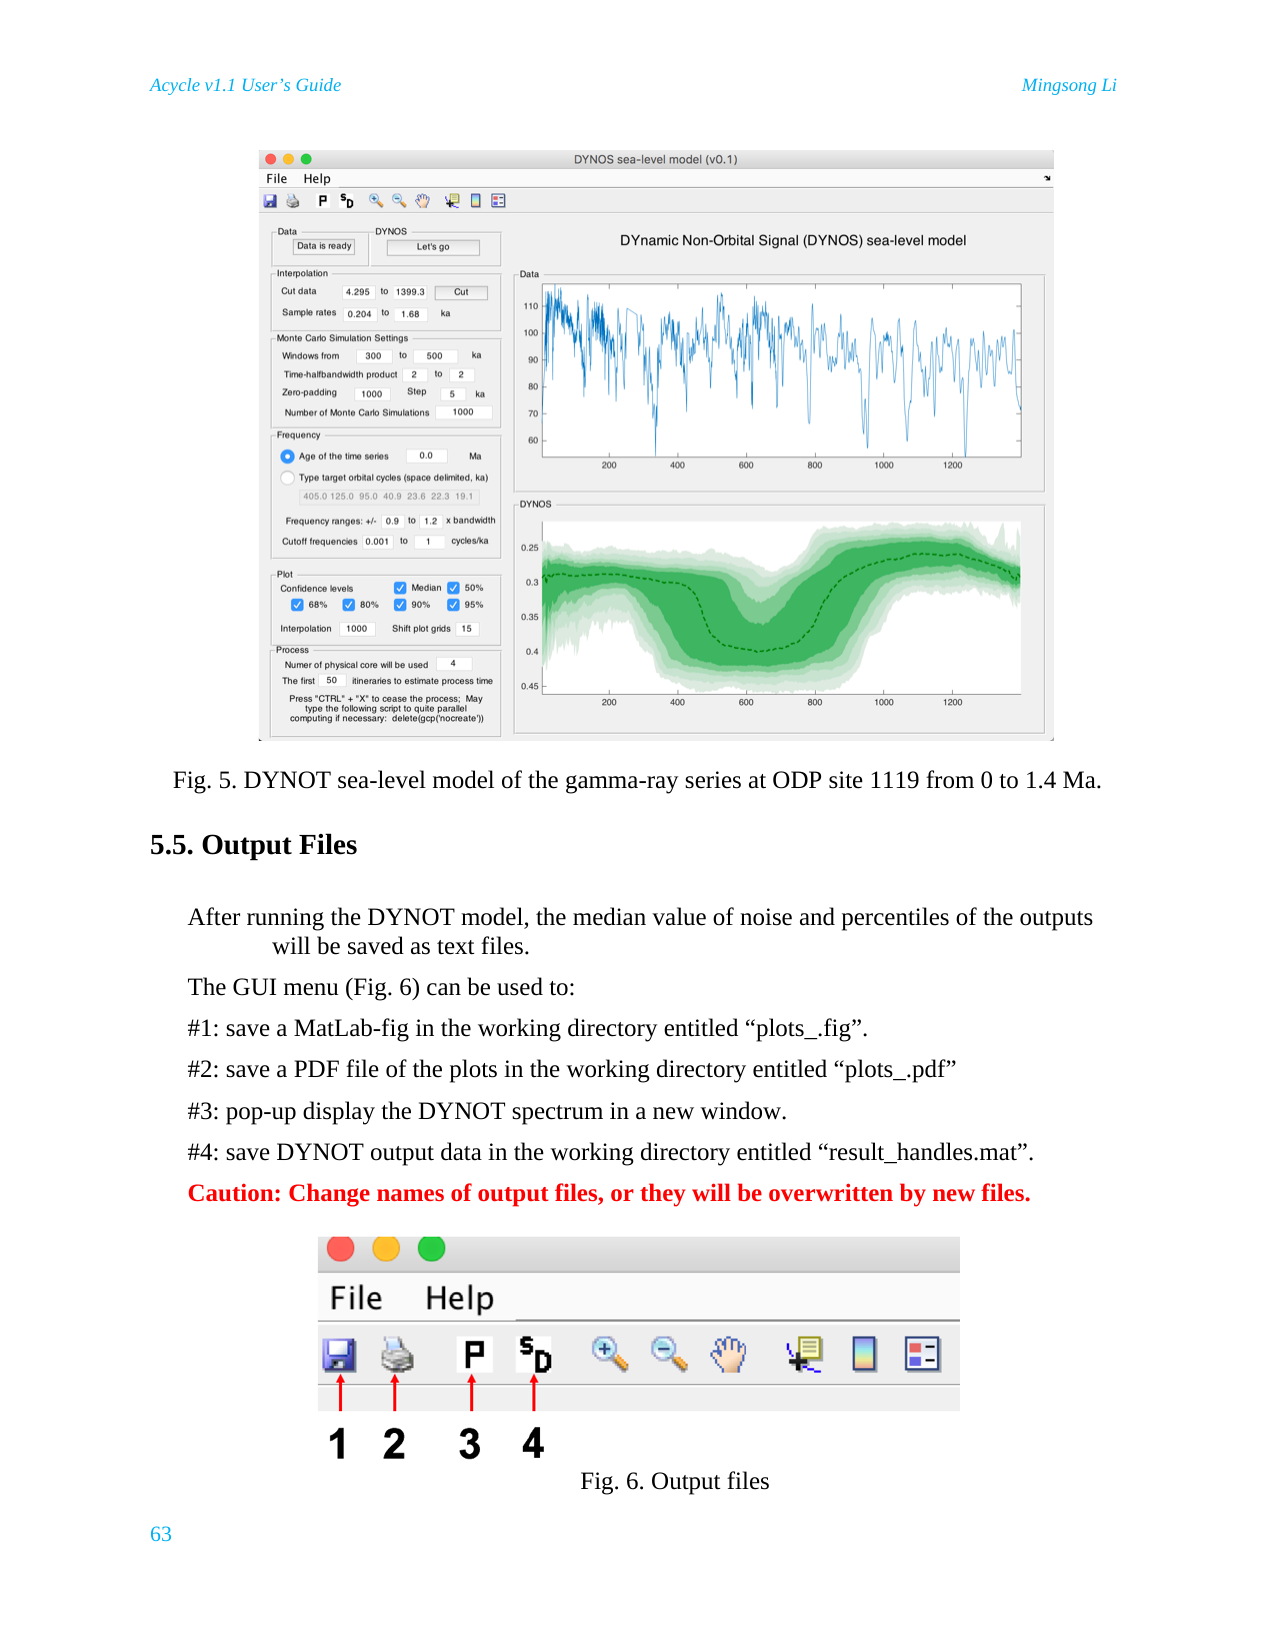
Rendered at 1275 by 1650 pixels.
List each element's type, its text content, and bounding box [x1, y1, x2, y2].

picture [151, 81, 157, 89]
text #2: save a PDF file of the plots in the working directory entitled “plots_.pdf” [187, 1054, 1125, 1083]
text Fig. 5. DYNOT sea-level model of the gamma-ray series at ODP site 1119 from 0 to 1.4 Ma. [150, 766, 1125, 794]
picture [258, 150, 1054, 741]
text The GUI menu (Fig. 6) can be used to: [187, 972, 1125, 1001]
text #4: save DYNOT output data in the working directory entitled “result_handles.mat”. [187, 1137, 1125, 1166]
text Caution: Change names of output files, or they will be overwritten by new files. [150, 1178, 1125, 1207]
text #3: pop-up display the DYNOT spectrum in a new window. [187, 1096, 1125, 1124]
text Fig. 6. Output files [150, 1466, 1125, 1495]
text #1: save a MatLab-fig in the working directory entitled “plots_.fig”. [187, 1013, 1125, 1042]
picture [314, 1235, 960, 1467]
subtitle 5.5. Output Files [150, 827, 1125, 861]
text After running the DYNOT model, the median value of noise and percentiles of the outputs will be saved as text files. [187, 902, 1125, 959]
